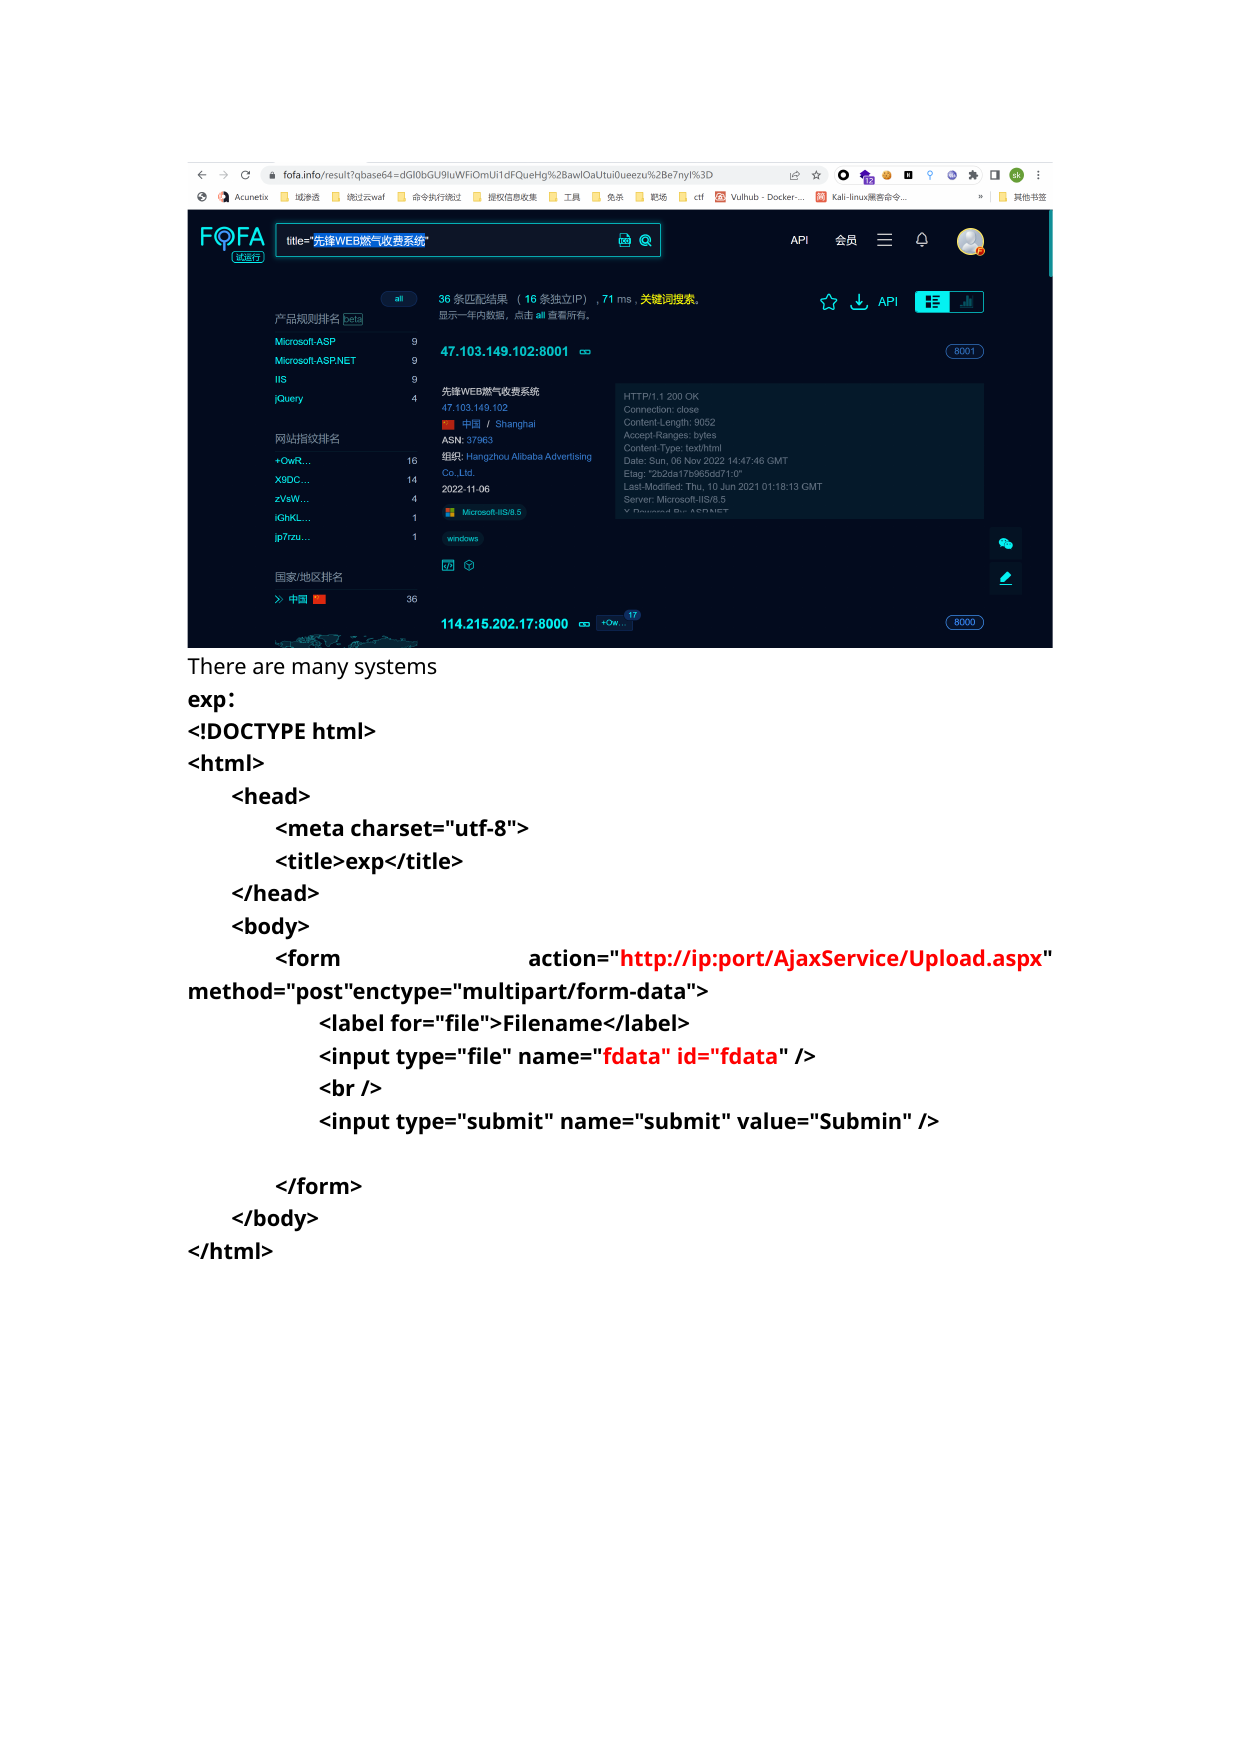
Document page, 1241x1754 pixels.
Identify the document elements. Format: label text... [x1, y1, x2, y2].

text <br /> [187, 1072, 1053, 1104]
text <input type="file" name="fdata" id="fdata" /> [187, 1039, 1053, 1072]
text <form action="http://ip:port/AjaxService/Upload.aspx" method="post"enctype="multipart/form-data"> [187, 942, 1053, 1007]
text <html> [187, 747, 1053, 779]
text </form> [187, 1169, 1053, 1202]
text exp： [187, 682, 1053, 714]
text <head> [187, 779, 1053, 812]
text <label for="file">Filename</label> [187, 1007, 1053, 1039]
text </body> [187, 1202, 1053, 1234]
text <meta charset="utf-8"> [187, 812, 1053, 844]
text <title>exp</title> [187, 844, 1053, 877]
text <!DOCTYPE html> [187, 714, 1053, 747]
text There are many systems [187, 649, 1053, 682]
text <input type="submit" name="submit" value="Submin" /> [187, 1104, 1053, 1137]
text <body> [187, 909, 1053, 942]
text </html> [187, 1234, 1053, 1267]
picture [187, 162, 1053, 648]
text </head> [187, 877, 1053, 909]
